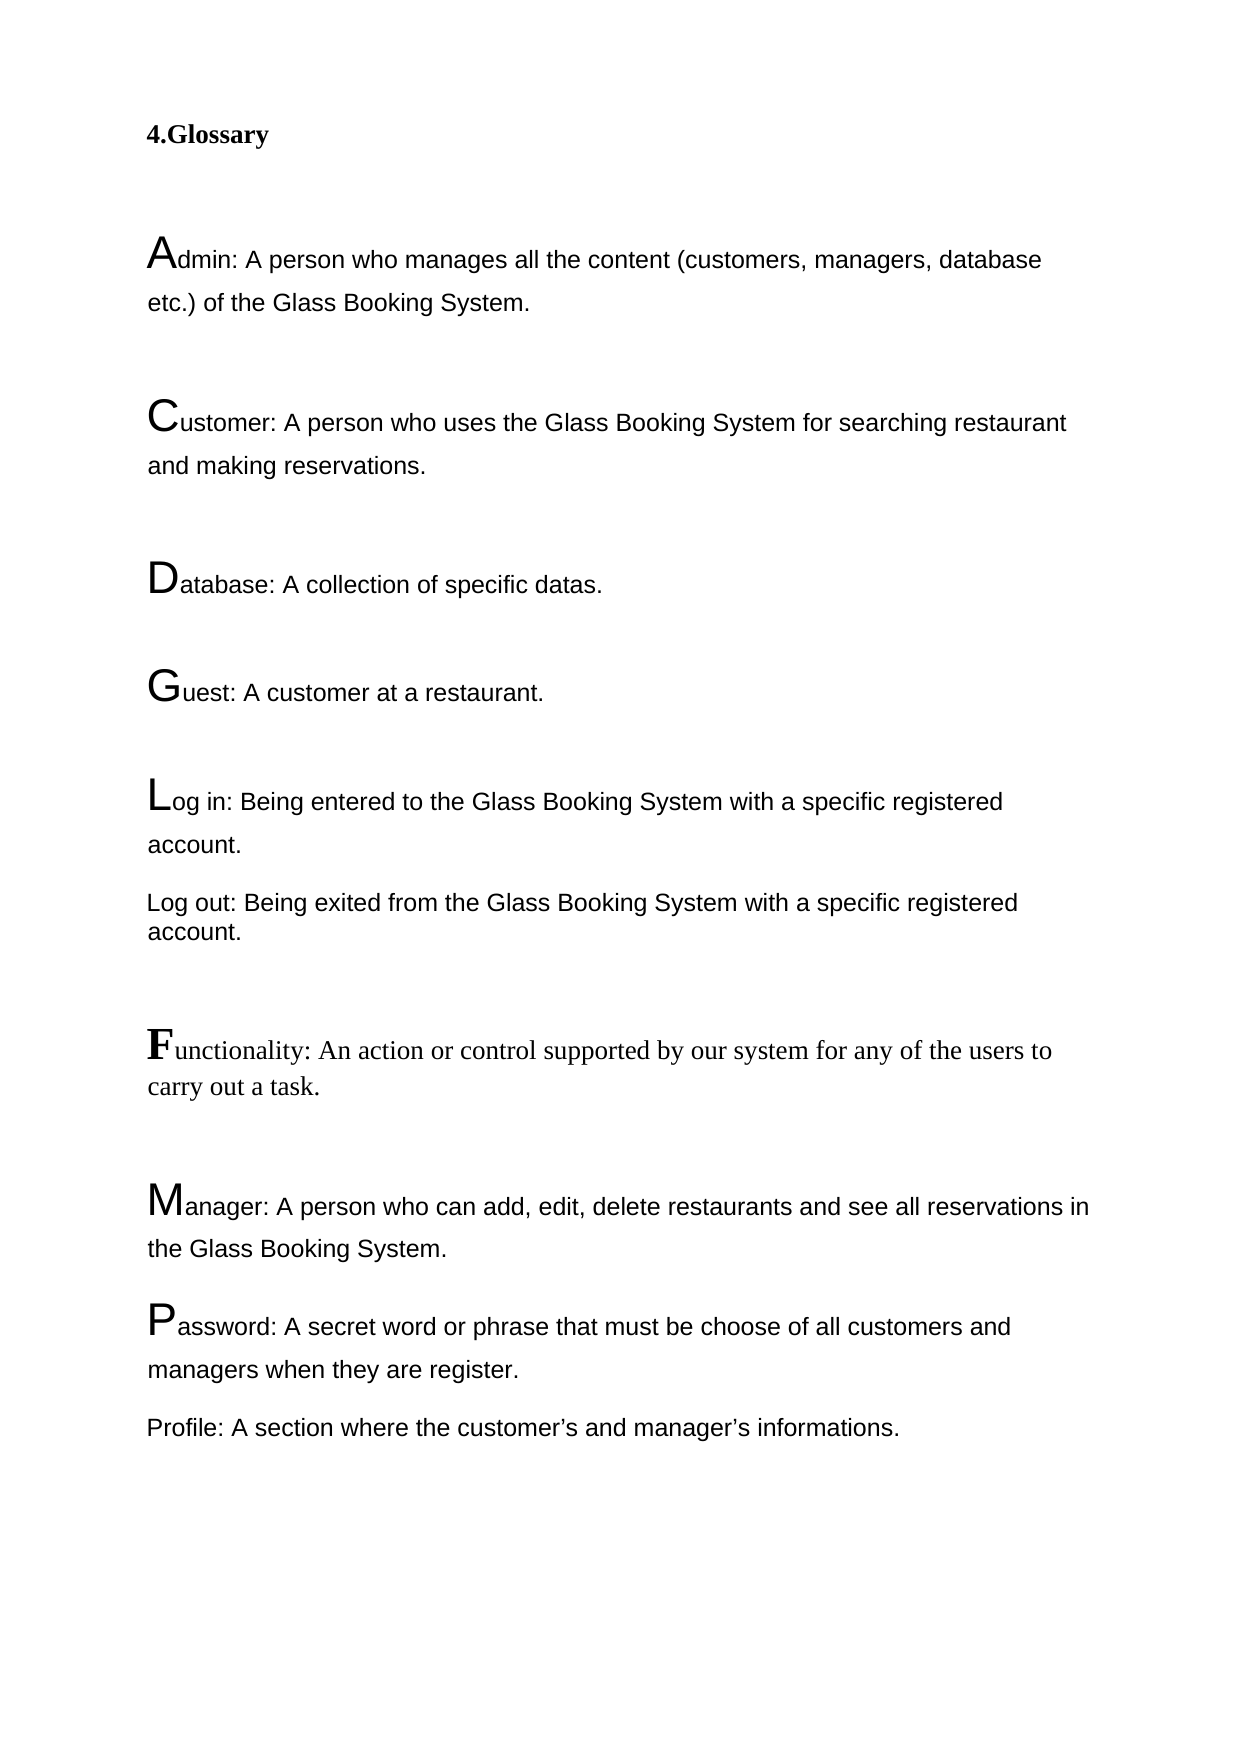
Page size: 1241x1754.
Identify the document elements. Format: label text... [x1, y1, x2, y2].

text Log in: Being entered to the Glass Booking System with a specific registered account. [146, 767, 1093, 858]
subtitle 4.Glossary [146, 118, 736, 149]
text Log out: Being exited from the Glass Booking System with a specific registered account. [146, 888, 1093, 945]
text Password: A secret word or phrase that must be choose of all customers and managers when they are register. [146, 1292, 1093, 1384]
text Database: A collection of specific datas. [146, 551, 1093, 603]
text Profile: A section where the customer’s and manager’s informations. [146, 1413, 1093, 1442]
text Guest: A customer at a restaurant. [146, 658, 1093, 711]
text Admin: A person who manages all the content (customers, managers, database etc.) of the Glass Booking System. [146, 226, 1093, 317]
text Customer: A person who uses the Glass Booking System for searching restaurant and making reservations. [146, 389, 1093, 480]
text Functionality: An action or control supported by our system for any of the users to carry out a task. [146, 1017, 1093, 1101]
text Manager: A person who can add, edit, delete restaurants and see all reservations in the Glass Booking System. [146, 1172, 1093, 1263]
